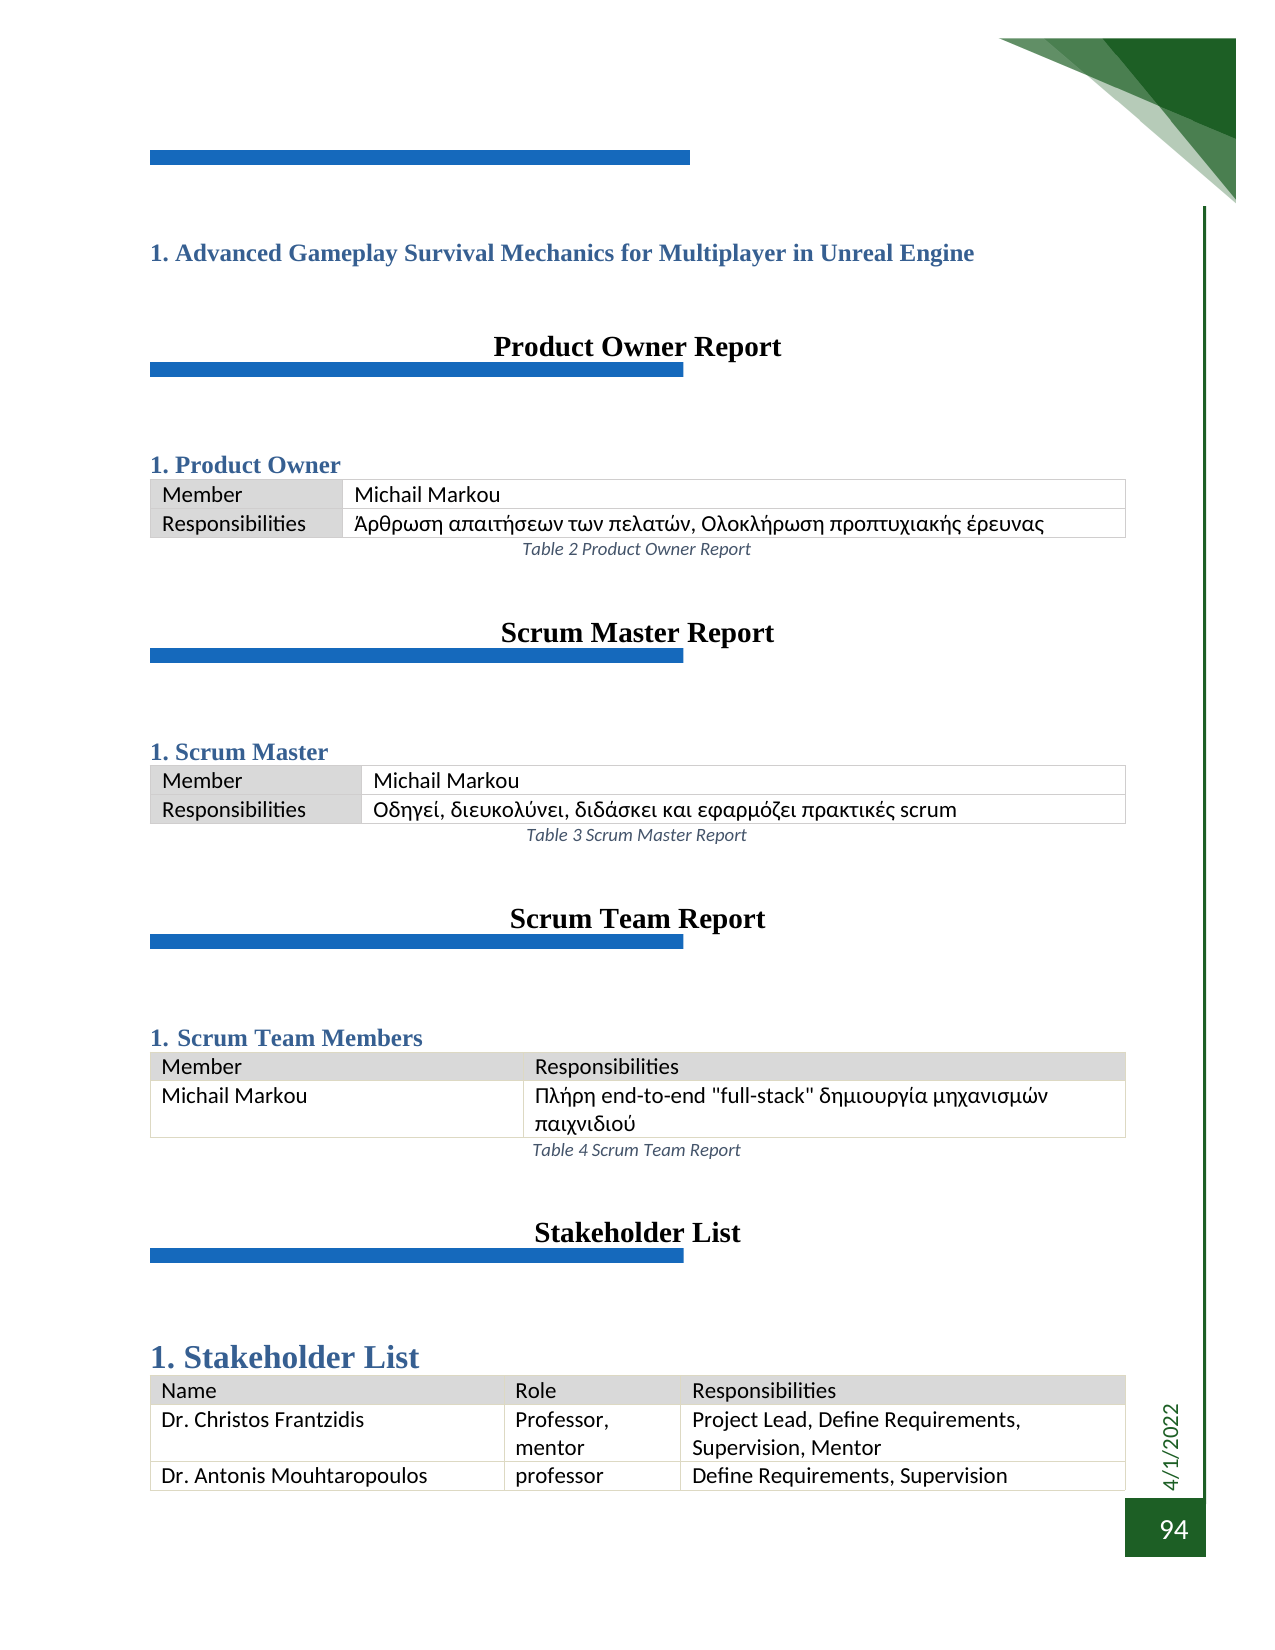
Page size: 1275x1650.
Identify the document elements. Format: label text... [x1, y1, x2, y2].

table_cell Dr. Christos Frantzidis [151, 1405, 504, 1461]
text 1. Product Owner [150, 451, 1125, 479]
text 1. Scrum Master [150, 737, 1125, 765]
table_header Michail Markou [343, 480, 1125, 508]
picture [150, 362, 684, 377]
table_cell Project Lead, Define Requirements, Supervision, Mentor [681, 1405, 1125, 1461]
table_header Member [151, 480, 342, 508]
text Product Owner Report [150, 329, 1125, 362]
table_header Member [151, 1053, 523, 1080]
table_header Name [151, 1376, 504, 1404]
table_cell Άρθρωση απαιτήσεων των πελατών, Ολοκλήρωση προπτυχιακής έρευνας [343, 509, 1125, 537]
table_cell Responsibilities [151, 509, 342, 537]
table_header Role [505, 1376, 680, 1404]
table_cell Professor, mentor [505, 1405, 680, 1461]
table_header Michail Markou [362, 766, 1125, 794]
table_cell professor [505, 1462, 680, 1489]
picture [997, 38, 1236, 204]
text Stakeholder List [150, 1215, 1125, 1249]
table_header Member [151, 766, 361, 794]
text Scrum Team Report [150, 901, 1125, 934]
table_cell Οδηγεί, διευκολύνει, διδάσκει και εφαρμόζει πρακτικές scrum [362, 795, 1125, 823]
text 1. Scrum Team Members [150, 1023, 1125, 1052]
table_cell Michail Markou [151, 1081, 523, 1137]
picture [150, 1248, 684, 1263]
table_cell Πλήρη end-to-end "full-stack" δημιουργία μηχανισμών παιχνιδιού [524, 1081, 1125, 1137]
picture [150, 648, 684, 663]
picture [150, 150, 690, 165]
table_cell Responsibilities [151, 795, 361, 823]
table_header Responsibilities [681, 1376, 1125, 1404]
text 1. Advanced Gameplay Survival Mechanics for Multiplayer in Unreal Engine [150, 238, 1125, 267]
text 1. Stakeholder List [150, 1337, 1125, 1375]
table_cell Dr. Antonis Mouhtaropoulos [151, 1462, 504, 1489]
table_header Responsibilities [524, 1053, 1125, 1080]
picture [150, 934, 684, 949]
text Scrum Master Report [150, 615, 1125, 648]
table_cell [681, 1462, 1125, 1489]
